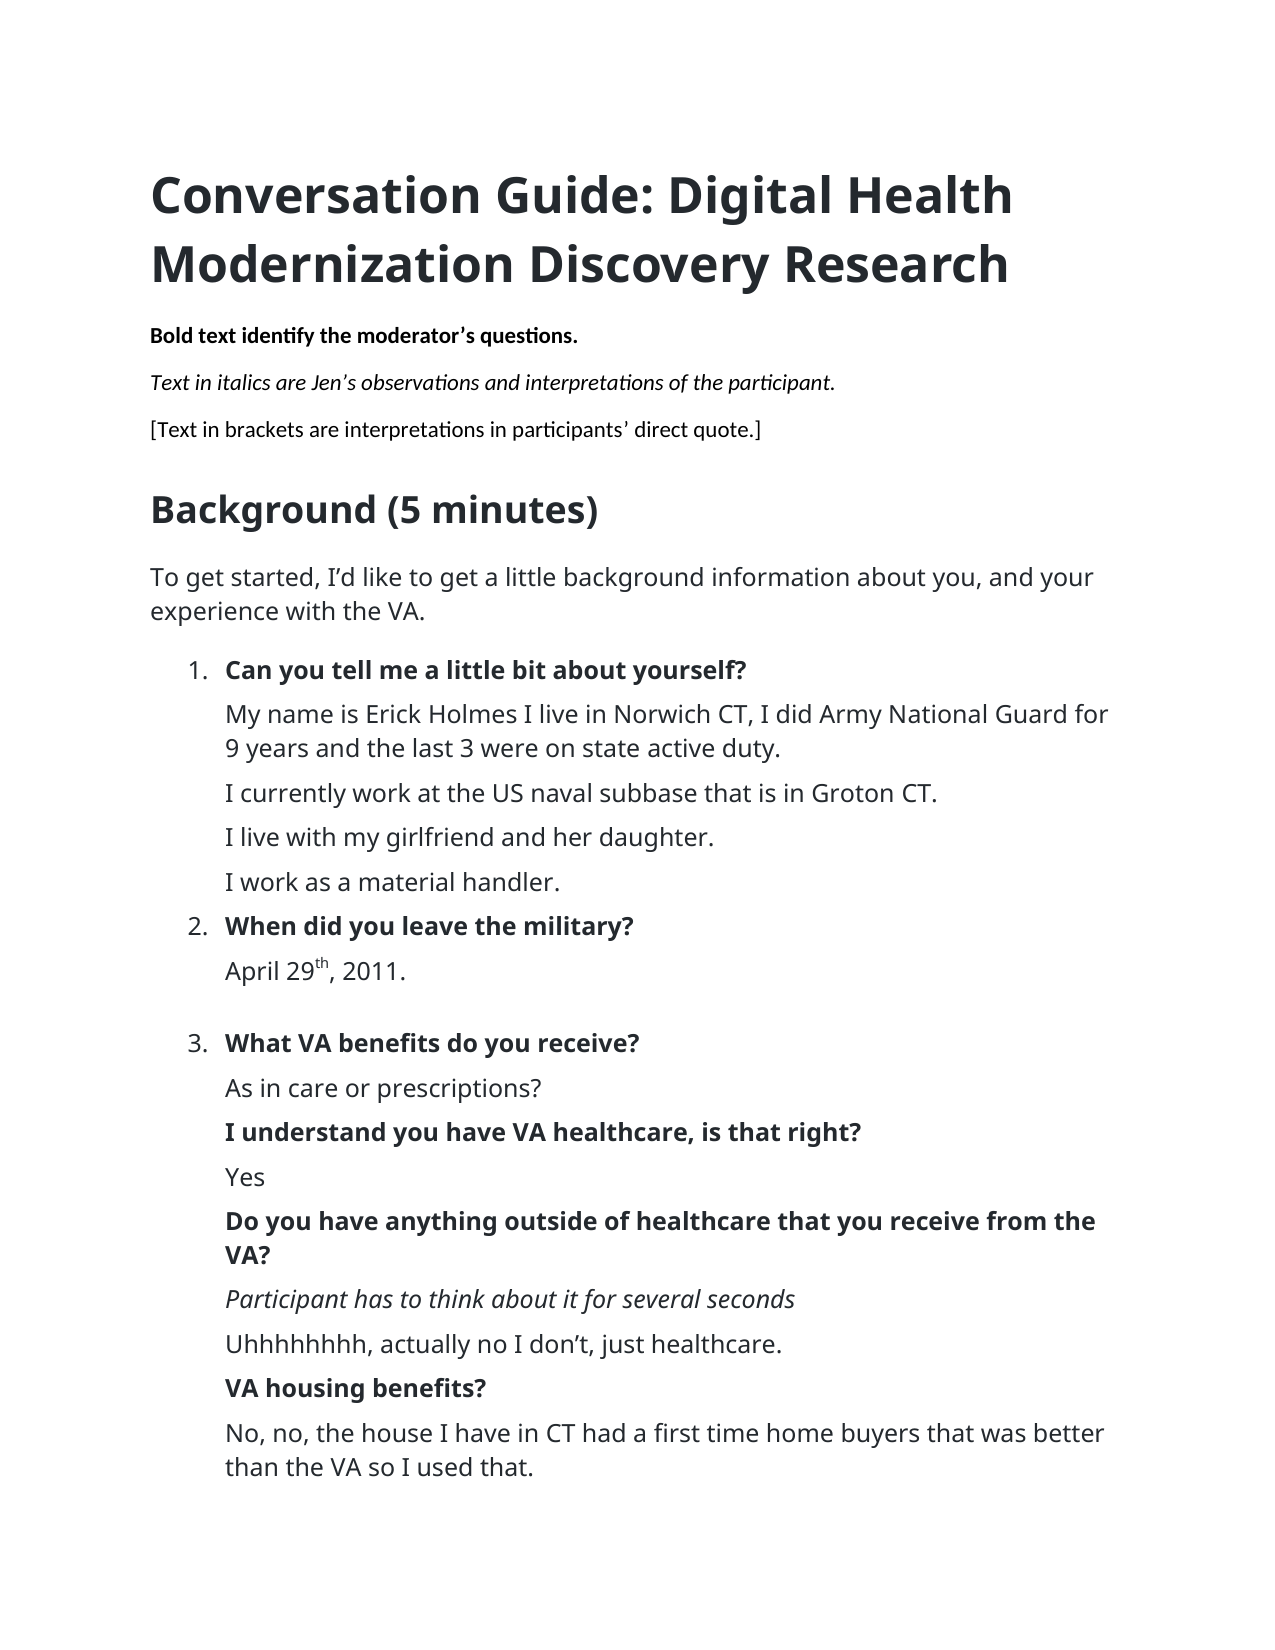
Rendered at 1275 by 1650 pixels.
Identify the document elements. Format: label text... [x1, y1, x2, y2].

text Bold text identify the moderator’s questions. [150, 322, 1125, 350]
text To get started, I’d like to get a little background information about you, and your experience with the VA. [150, 559, 1125, 627]
text Participant has to think about it for several seconds [225, 1282, 1125, 1316]
text Text in italics are Jen’s observations and interpretations of the participant. [150, 368, 1125, 397]
list What VA benefits do you receive? [187, 1026, 1125, 1060]
text Yes [225, 1159, 1125, 1193]
text I currently work at the US naval subbase that is in Groton CT. [225, 775, 1125, 809]
text April 29th, 2011. [225, 953, 1125, 1015]
text Background (5 minutes) [150, 483, 1125, 534]
text Do you have anything outside of healthcare that you receive from the VA? [225, 1204, 1125, 1272]
text As in care or prescriptions? [225, 1070, 1125, 1104]
text My name is Erick Holmes I live in Norwich CT, I did Army National Guard for 9 years and the last 3 were on state active duty. [225, 697, 1125, 765]
text VA housing benefits? [225, 1371, 1125, 1405]
text No, no, the house I have in CT had a first time home buyers that was better than the VA so I used that. [225, 1416, 1125, 1484]
text I live with my girlfriend and her daughter. [225, 820, 1125, 854]
list Can you tell me a little bit about yourself? [187, 652, 1125, 686]
text Conversation Guide: Digital Health Modernization Discovery Research [150, 160, 1125, 297]
list When did you leave the military? [187, 909, 1125, 943]
text Uhhhhhhhh, actually no I don’t, just healthcare. [225, 1327, 1125, 1361]
text I understand you have VA healthcare, is that right? [225, 1115, 1125, 1149]
text I work as a material handler. [225, 864, 1125, 898]
text [Text in brackets are interpretations in participants’ direct quote.] [150, 415, 1125, 443]
